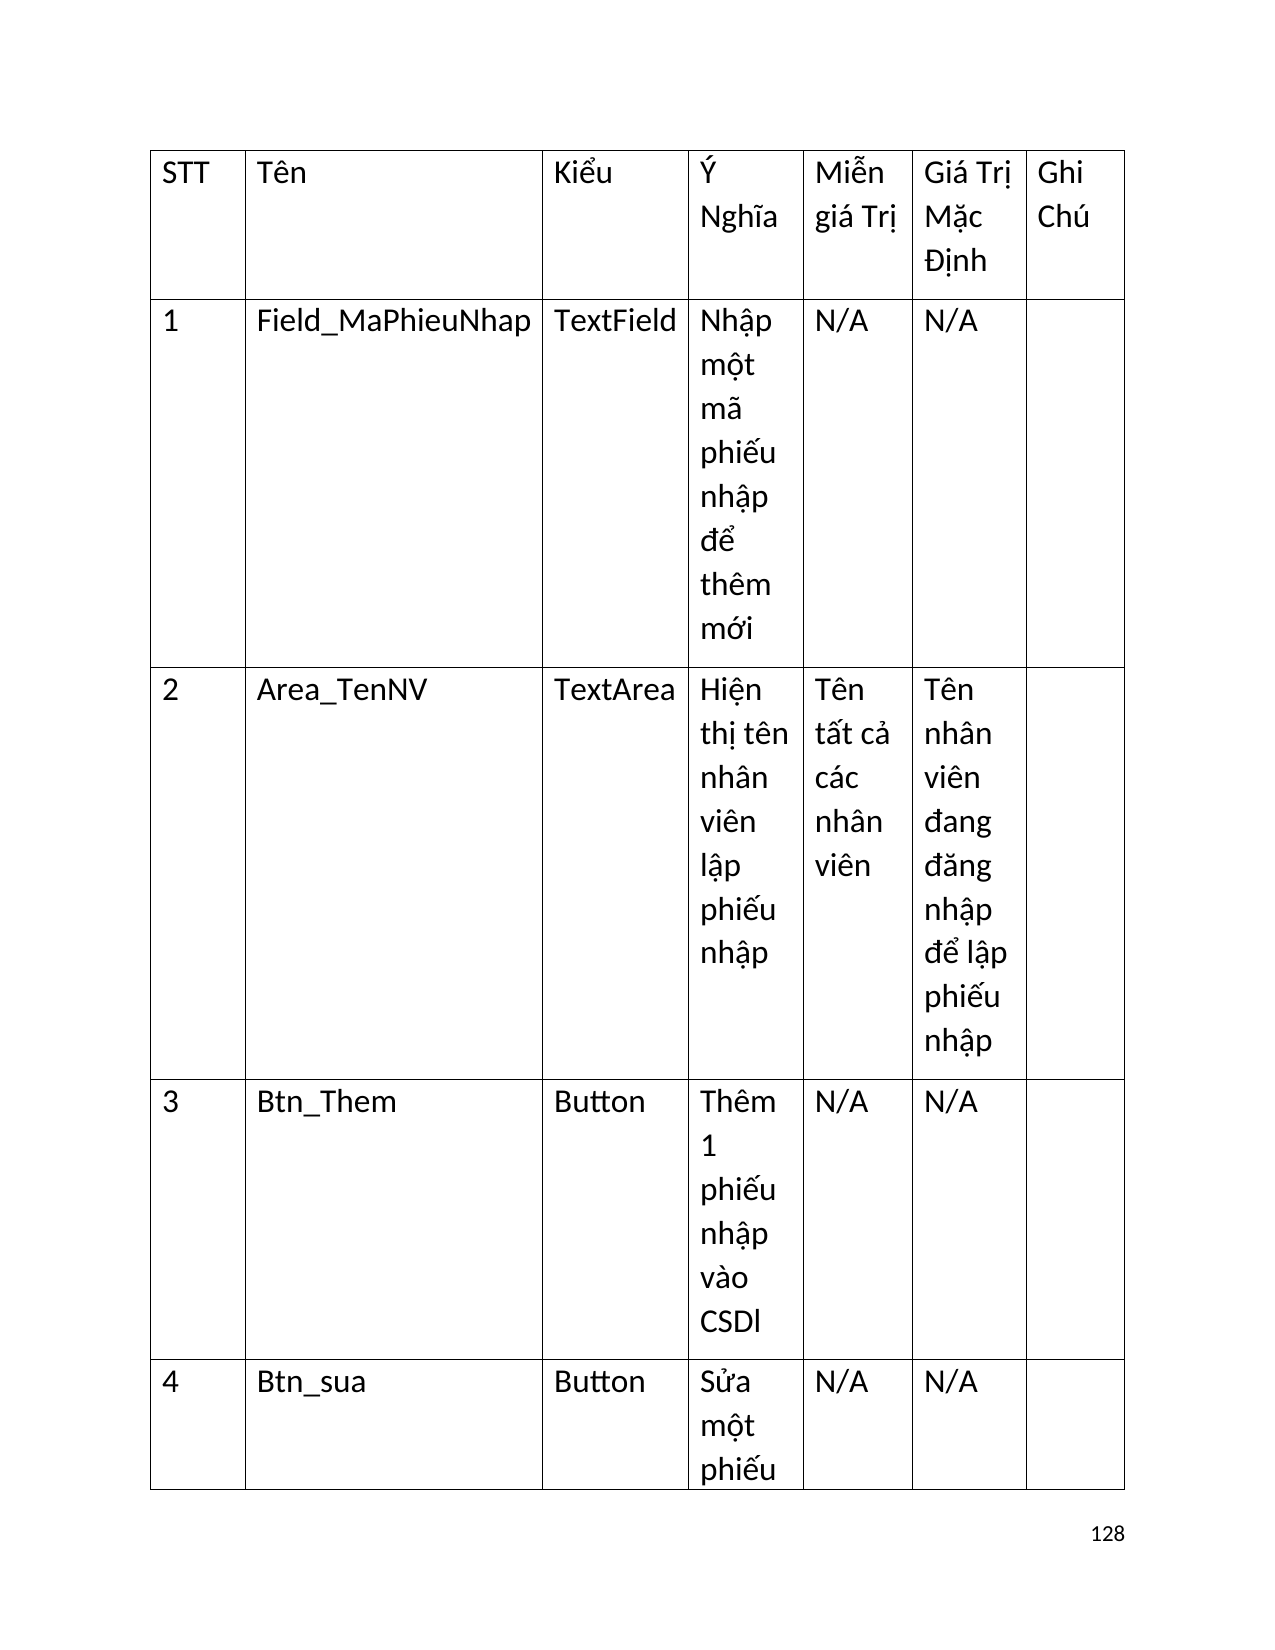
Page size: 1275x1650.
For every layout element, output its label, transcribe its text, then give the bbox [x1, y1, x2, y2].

table_cell Sửa một phiếu nhập [689, 1360, 803, 1489]
table_cell Area_TenNV [246, 668, 542, 1079]
table_cell N/A [804, 300, 912, 667]
table_header Miễn giá Trị [804, 151, 912, 298]
table_cell 3 [151, 1080, 245, 1359]
table_header Ghi Chú [1027, 151, 1124, 298]
table_cell Button [543, 1360, 688, 1489]
table_cell [1027, 1080, 1124, 1359]
table_cell Btn_Them [246, 1080, 542, 1359]
table_cell N/A [913, 1080, 1026, 1359]
table_cell N/A [913, 300, 1026, 667]
table_header Kiểu [543, 151, 688, 298]
table_header Giá Trị Mặc Định [913, 151, 1026, 298]
table_header Ý Nghĩa [689, 151, 803, 298]
table_cell Nhập một mã phiếu nhập để thêm mới [689, 300, 803, 667]
table_header Tên [246, 151, 542, 298]
table_cell 4 [151, 1360, 245, 1489]
table_cell Thêm 1 phiếu nhập vào CSDl [689, 1080, 803, 1359]
table_cell [1027, 300, 1124, 667]
table_cell N/A [804, 1360, 912, 1489]
table_cell Btn_sua [246, 1360, 542, 1489]
table_cell 1 [151, 300, 245, 667]
table_cell Tên tất cả các nhân viên [804, 668, 912, 1079]
table_cell [1027, 668, 1124, 1079]
table_cell [1027, 1360, 1124, 1489]
table_cell N/A [804, 1080, 912, 1359]
table_header STT [151, 151, 245, 298]
table_cell TextArea [543, 668, 688, 1079]
table_cell Button [543, 1080, 688, 1359]
table_cell Field_MaPhieuNhap [246, 300, 542, 667]
table_cell Hiện thị tên nhân viên lập phiếu nhập [689, 668, 803, 1079]
table_cell 2 [151, 668, 245, 1079]
table_cell TextField [543, 300, 688, 667]
table_cell Tên nhân viên đang đăng nhập để lập phiếu nhập [913, 668, 1026, 1079]
table_cell N/A [913, 1360, 1026, 1489]
